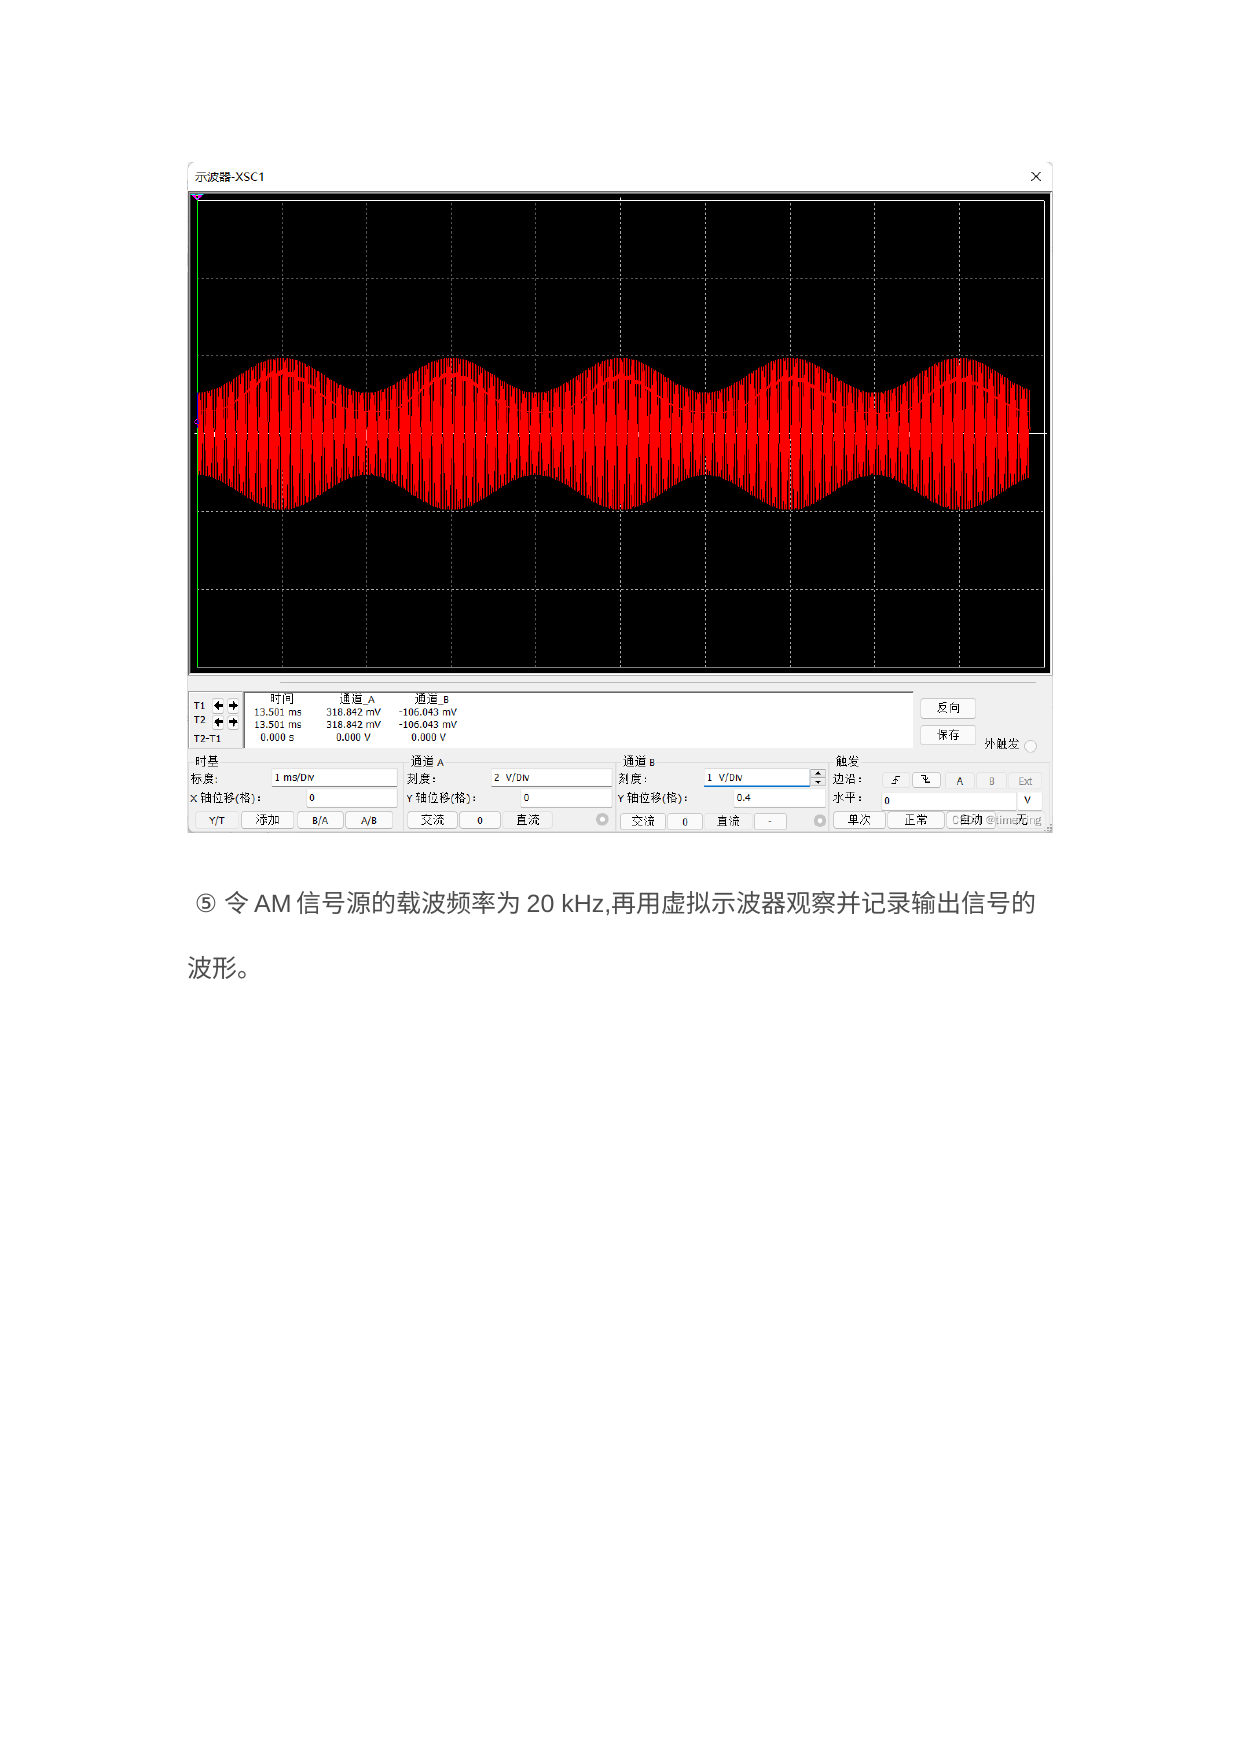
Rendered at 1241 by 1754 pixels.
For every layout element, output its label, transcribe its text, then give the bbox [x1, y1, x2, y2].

picture [187, 162, 1053, 833]
text ⑤ 令AM信号源的载波频率为20 kHz,再用虚拟示波器观察并记录输出信号的波形。 [187, 869, 1053, 999]
